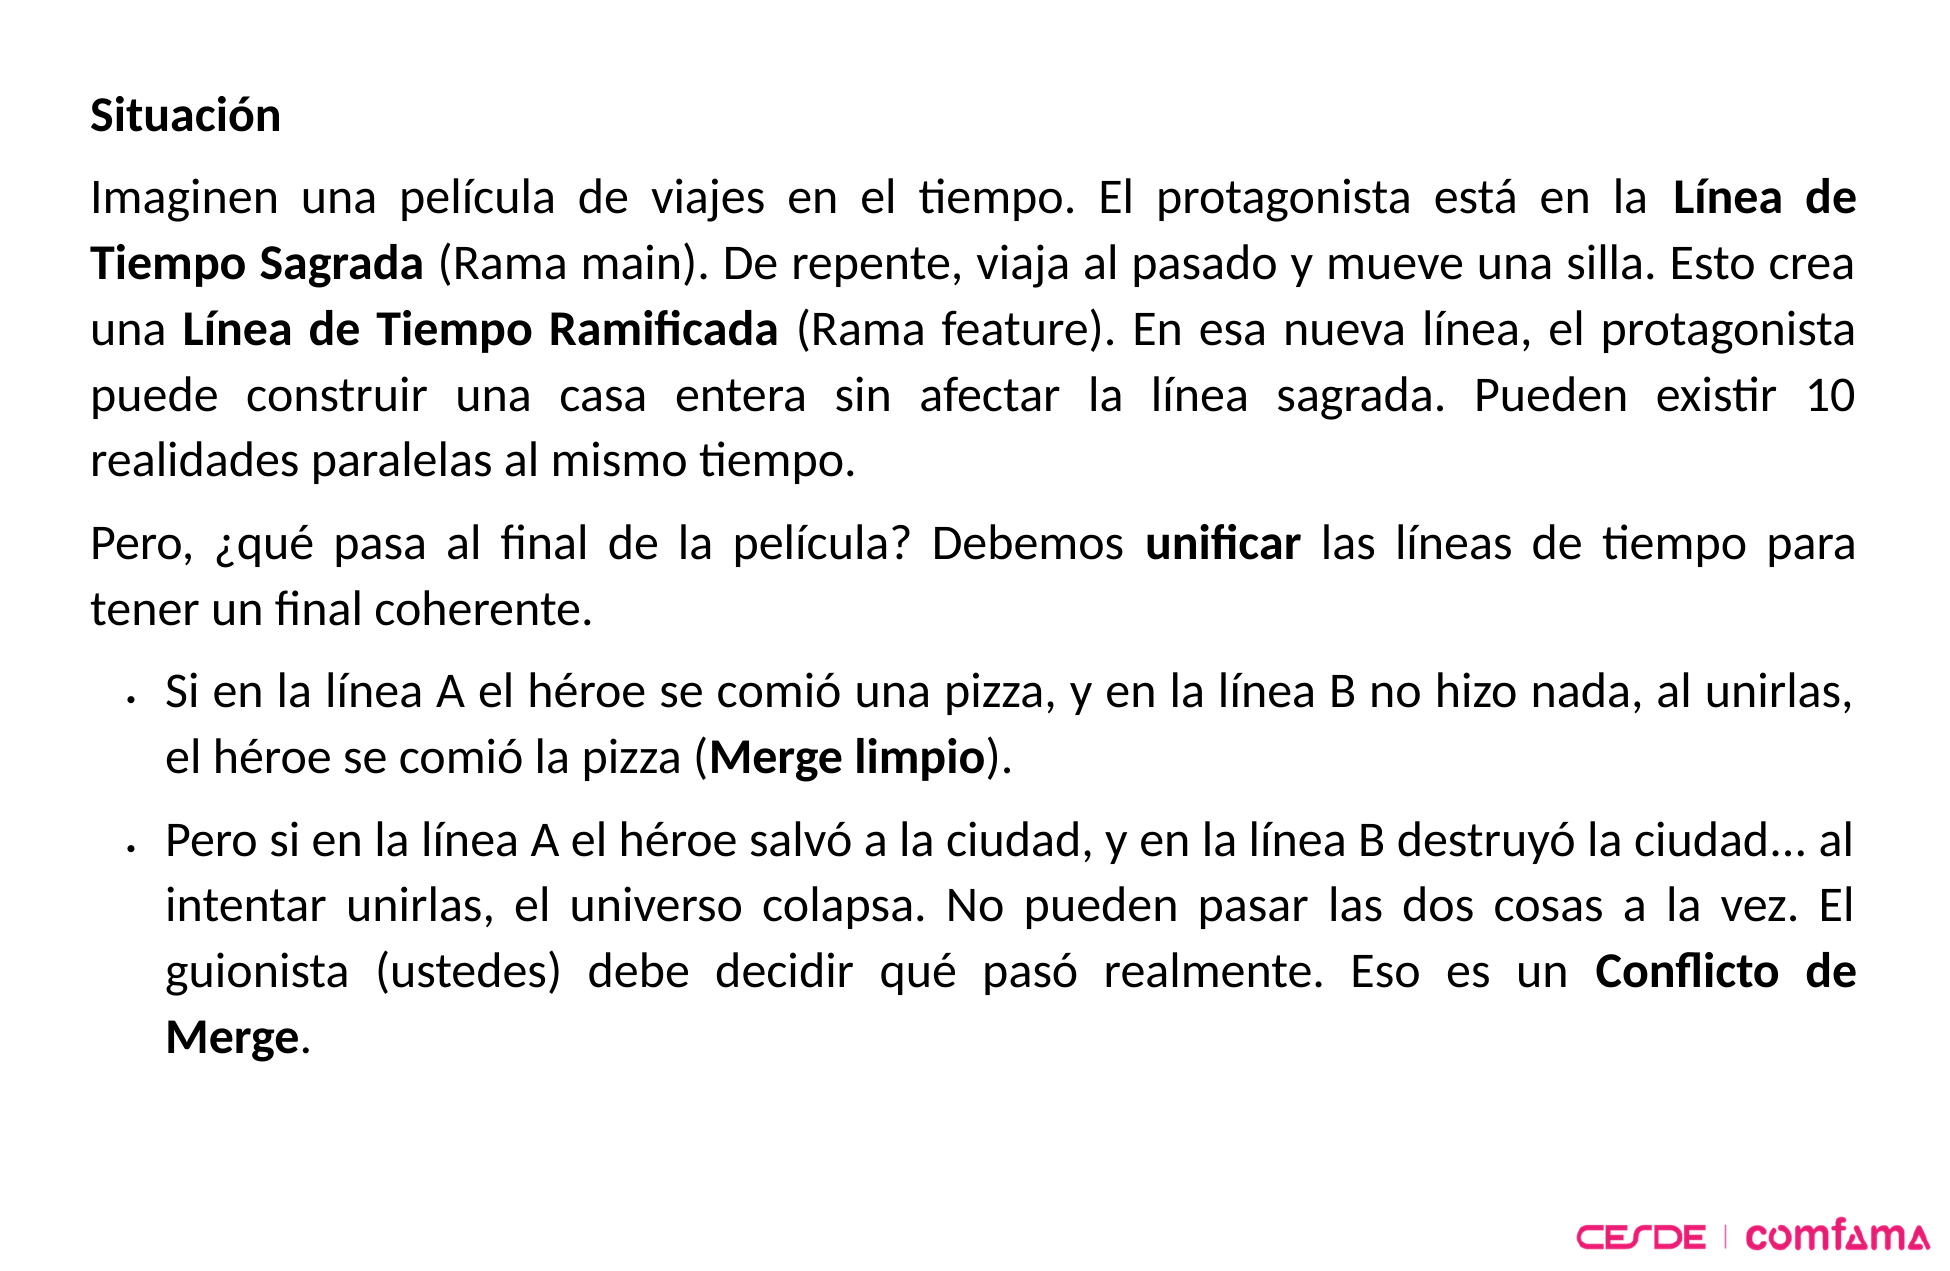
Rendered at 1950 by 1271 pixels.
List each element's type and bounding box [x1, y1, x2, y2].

picture [1567, 1208, 1939, 1258]
